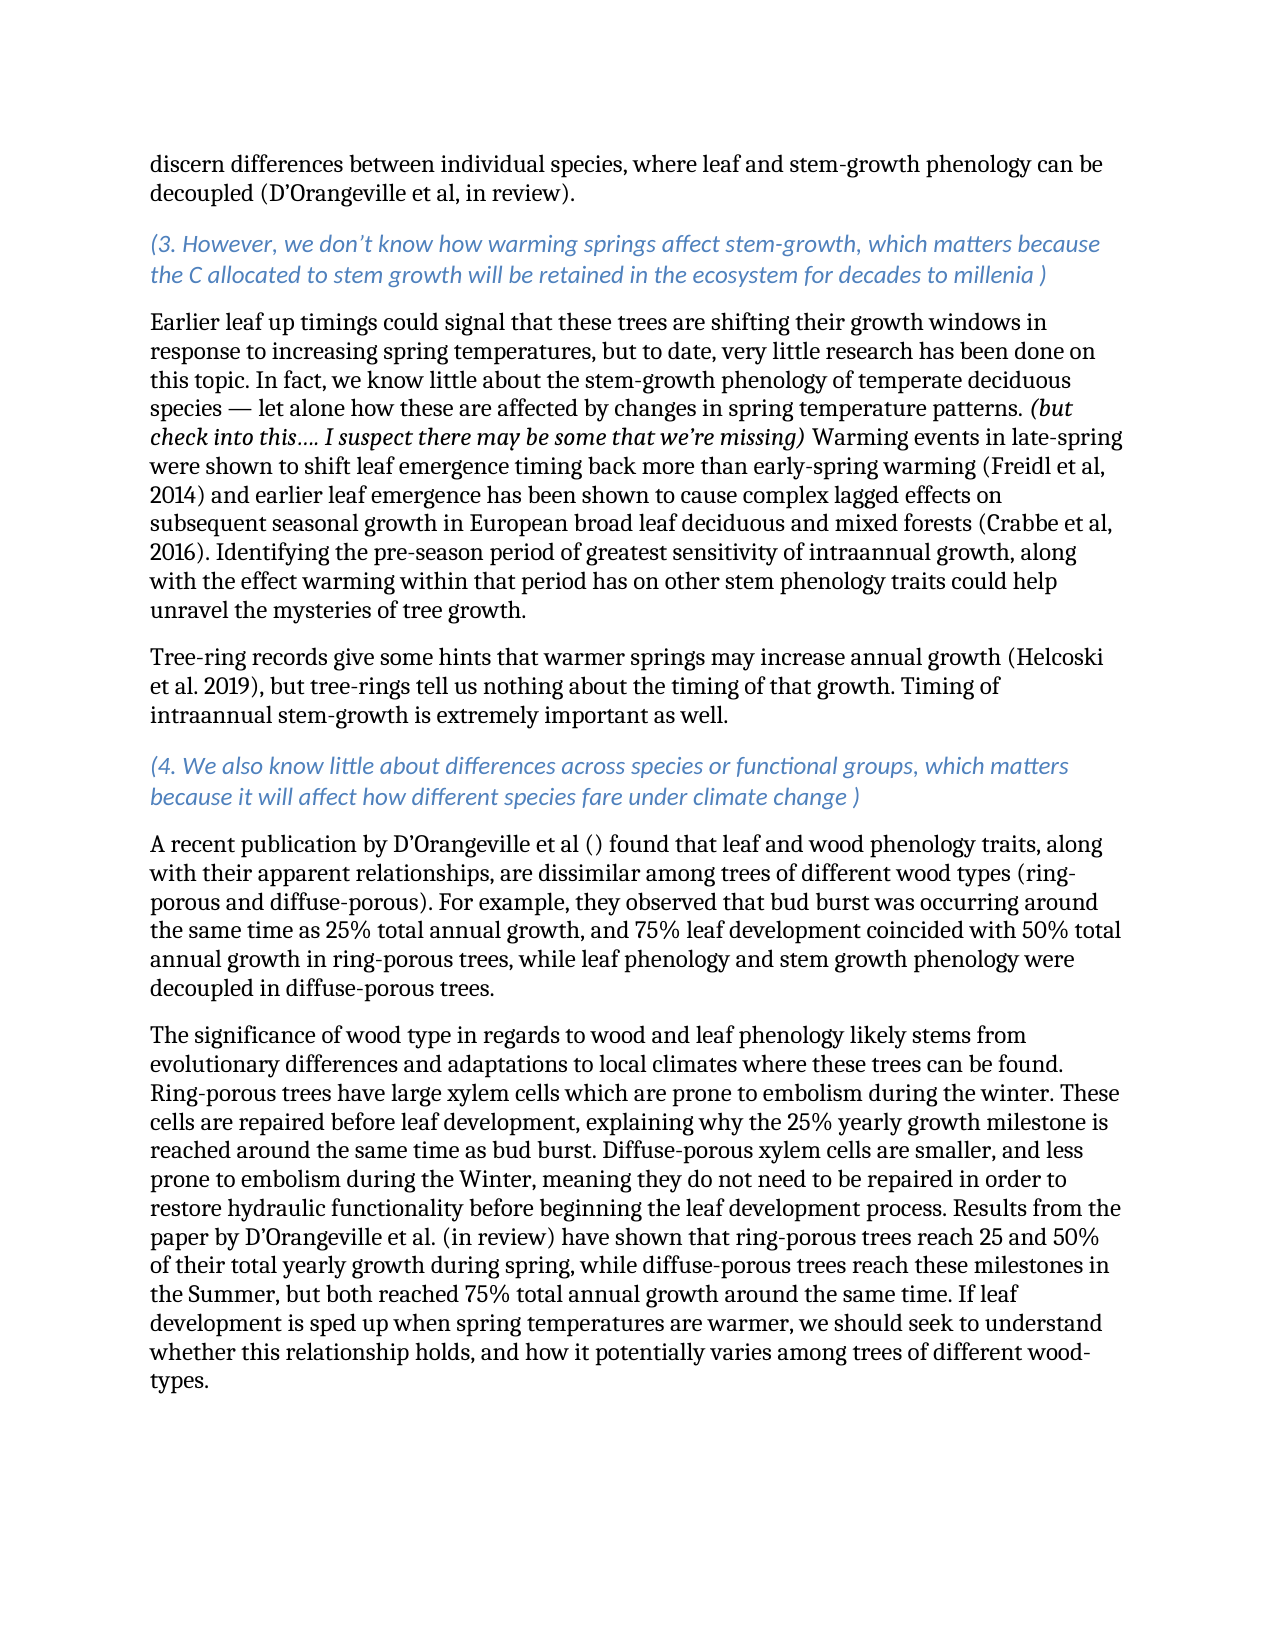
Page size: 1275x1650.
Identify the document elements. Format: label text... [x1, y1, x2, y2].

text A recent publication by D’Orangeville et al () found that leaf and wood phenology traits, along with their apparent relationships, are dissimilar among trees of different wood types (ring-porous and diffuse-porous). For example, they observed that bud burst was occurring around the same time as 25% total annual growth, and 75% leaf development coincided with 50% total annual growth in ring-porous trees, while leaf phenology and stem growth phenology were decoupled in diffuse-porous trees. [150, 830, 1125, 1002]
text Earlier leaf up timings could signal that these trees are shifting their growth windows in response to increasing spring temperatures, but to date, very little research has been done on this topic. In fact, we know little about the stem-growth phenology of temperate deciduous species — let alone how these are affected by changes in spring temperature patterns. (but check into this…. I suspect there may be some that we’re missing) Warming events in late-spring were shown to shift leaf emergence timing back more than early-spring warming (Freidl et al, 2014) and earlier leaf emergence has been shown to cause complex lagged effects on subsequent seasonal growth in European broad leaf deciduous and mixed forests (Crabbe et al, 2016). Identifying the pre-season period of greatest sensitivity of intraannual growth, along with the effect warming within that period has on other stem phenology traits could help unravel the mysteries of tree growth. [150, 308, 1125, 624]
subtitle (4. We also know little about differences across species or functional groups, which matters because it will affect how different species fare under climate change ) [150, 750, 1125, 811]
subtitle (3. However, we don’t know how warming springs affect stem-growth, which matters because the C allocated to stem growth will be retained in the ecosystem for decades to millenia ) [150, 228, 1125, 289]
text Tree-ring records give some hints that warmer springs may increase annual growth (Helcoski et al. 2019), but tree-rings tell us nothing about the timing of that growth. Timing of intraannual stem-growth is extremely important as well. [150, 643, 1125, 729]
text The significance of wood type in regards to wood and leaf phenology likely stems from evolutionary differences and adaptations to local climates where these trees can be found. Ring-porous trees have large xylem cells which are prone to embolism during the winter. These cells are repaired before leaf development, explaining why the 25% yearly growth milestone is reached around the same time as bud burst. Diffuse-porous xylem cells are smaller, and less prone to embolism during the Winter, meaning they do not need to be repaired in order to restore hydraulic functionality before beginning the leaf development process. Results from the paper by D’Orangeville et al. (in review) have shown that ring-porous trees reach 25 and 50% of their total yearly growth during spring, while diffuse-porous trees reach these milestones in the Summer, but both reached 75% total annual growth around the same time. If leaf development is sped up when spring temperatures are warmer, we should seek to understand whether this relationship holds, and how it potentially varies among trees of different wood-types. [150, 1021, 1125, 1395]
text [150, 150, 1125, 207]
